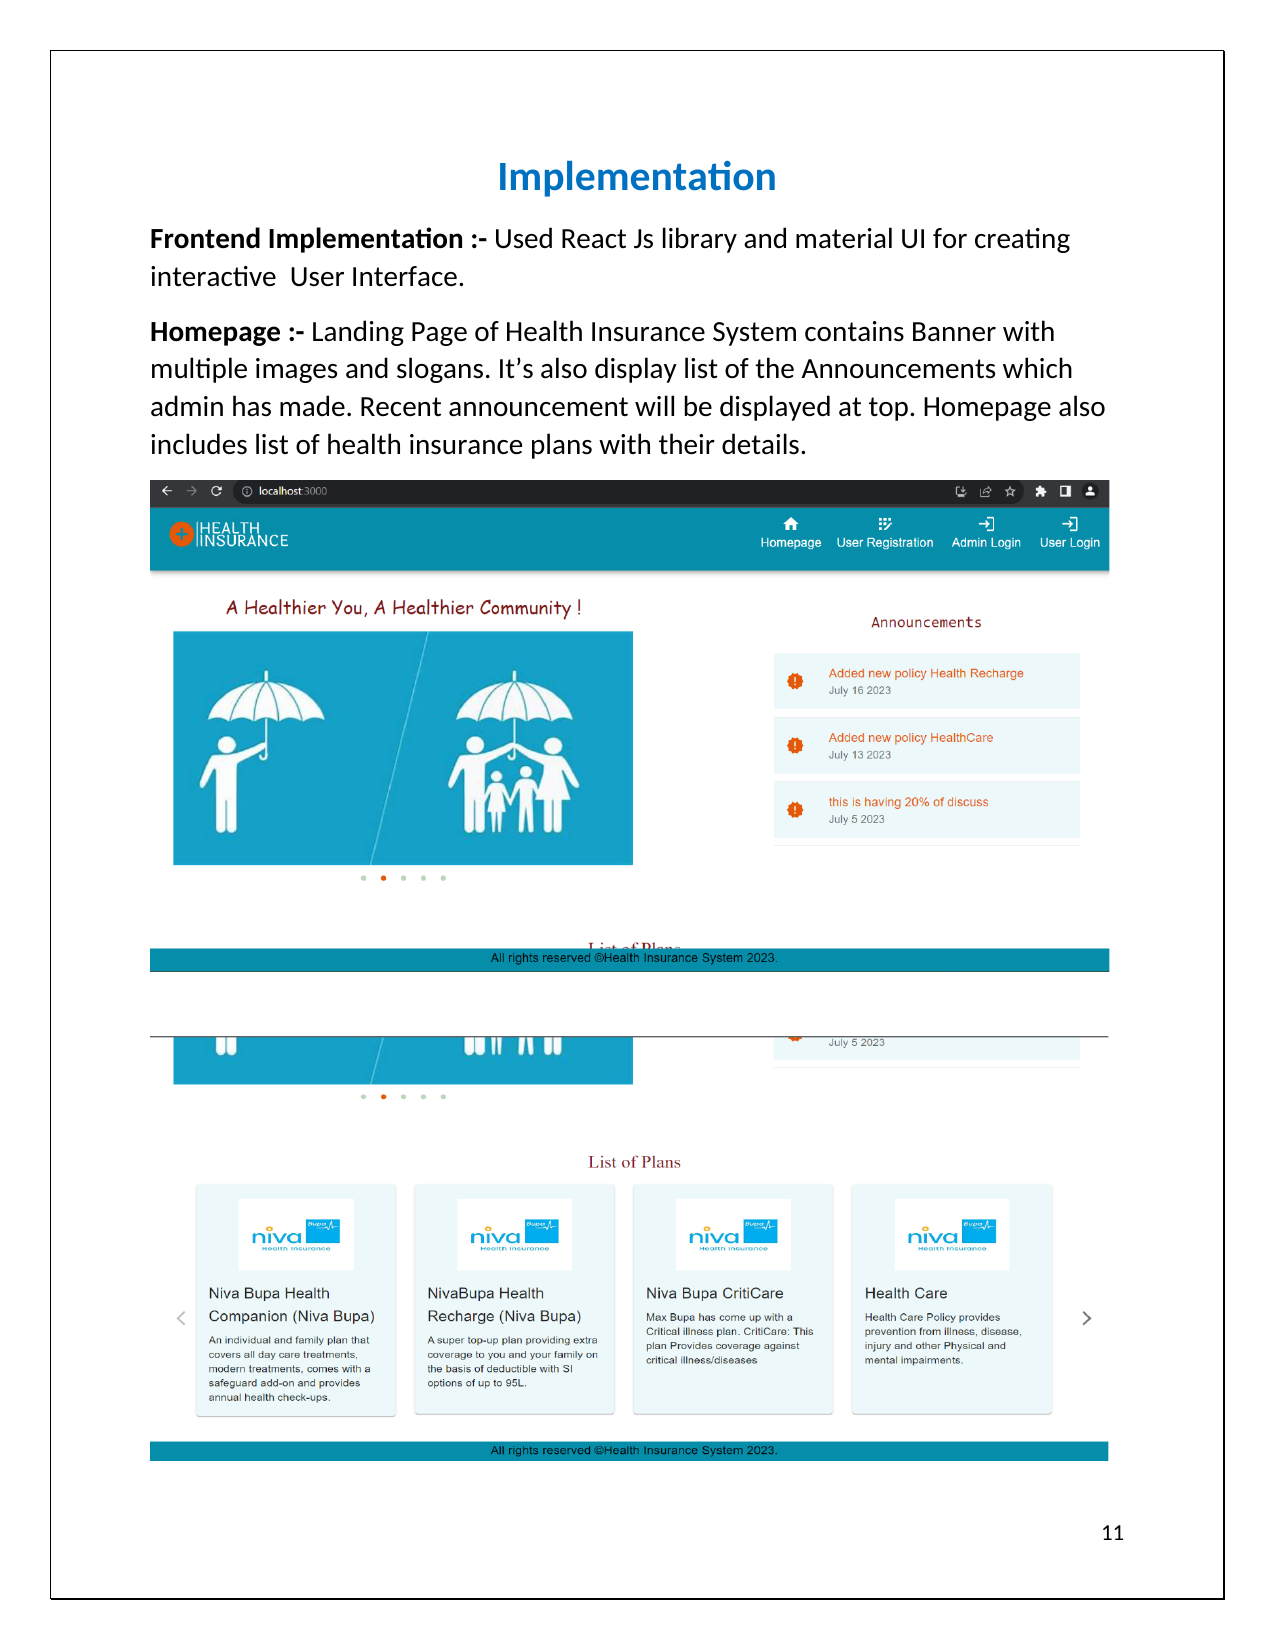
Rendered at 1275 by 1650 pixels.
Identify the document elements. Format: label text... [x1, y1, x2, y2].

text Frontend Implementation :- Used React Js library and material UI for creating interactive User Interface. [150, 221, 1124, 294]
text Homepage :- Landing Page of Health Insurance System contains Banner with multiple images and slogans. It’s also display list of the Announcements which admin has made. Recent announcement will be displayed at top. Homepage also includes list of health insurance plans with their details. [150, 313, 1124, 461]
picture [150, 480, 1110, 972]
picture [150, 1036, 1109, 1461]
text Implementation [150, 150, 1124, 201]
